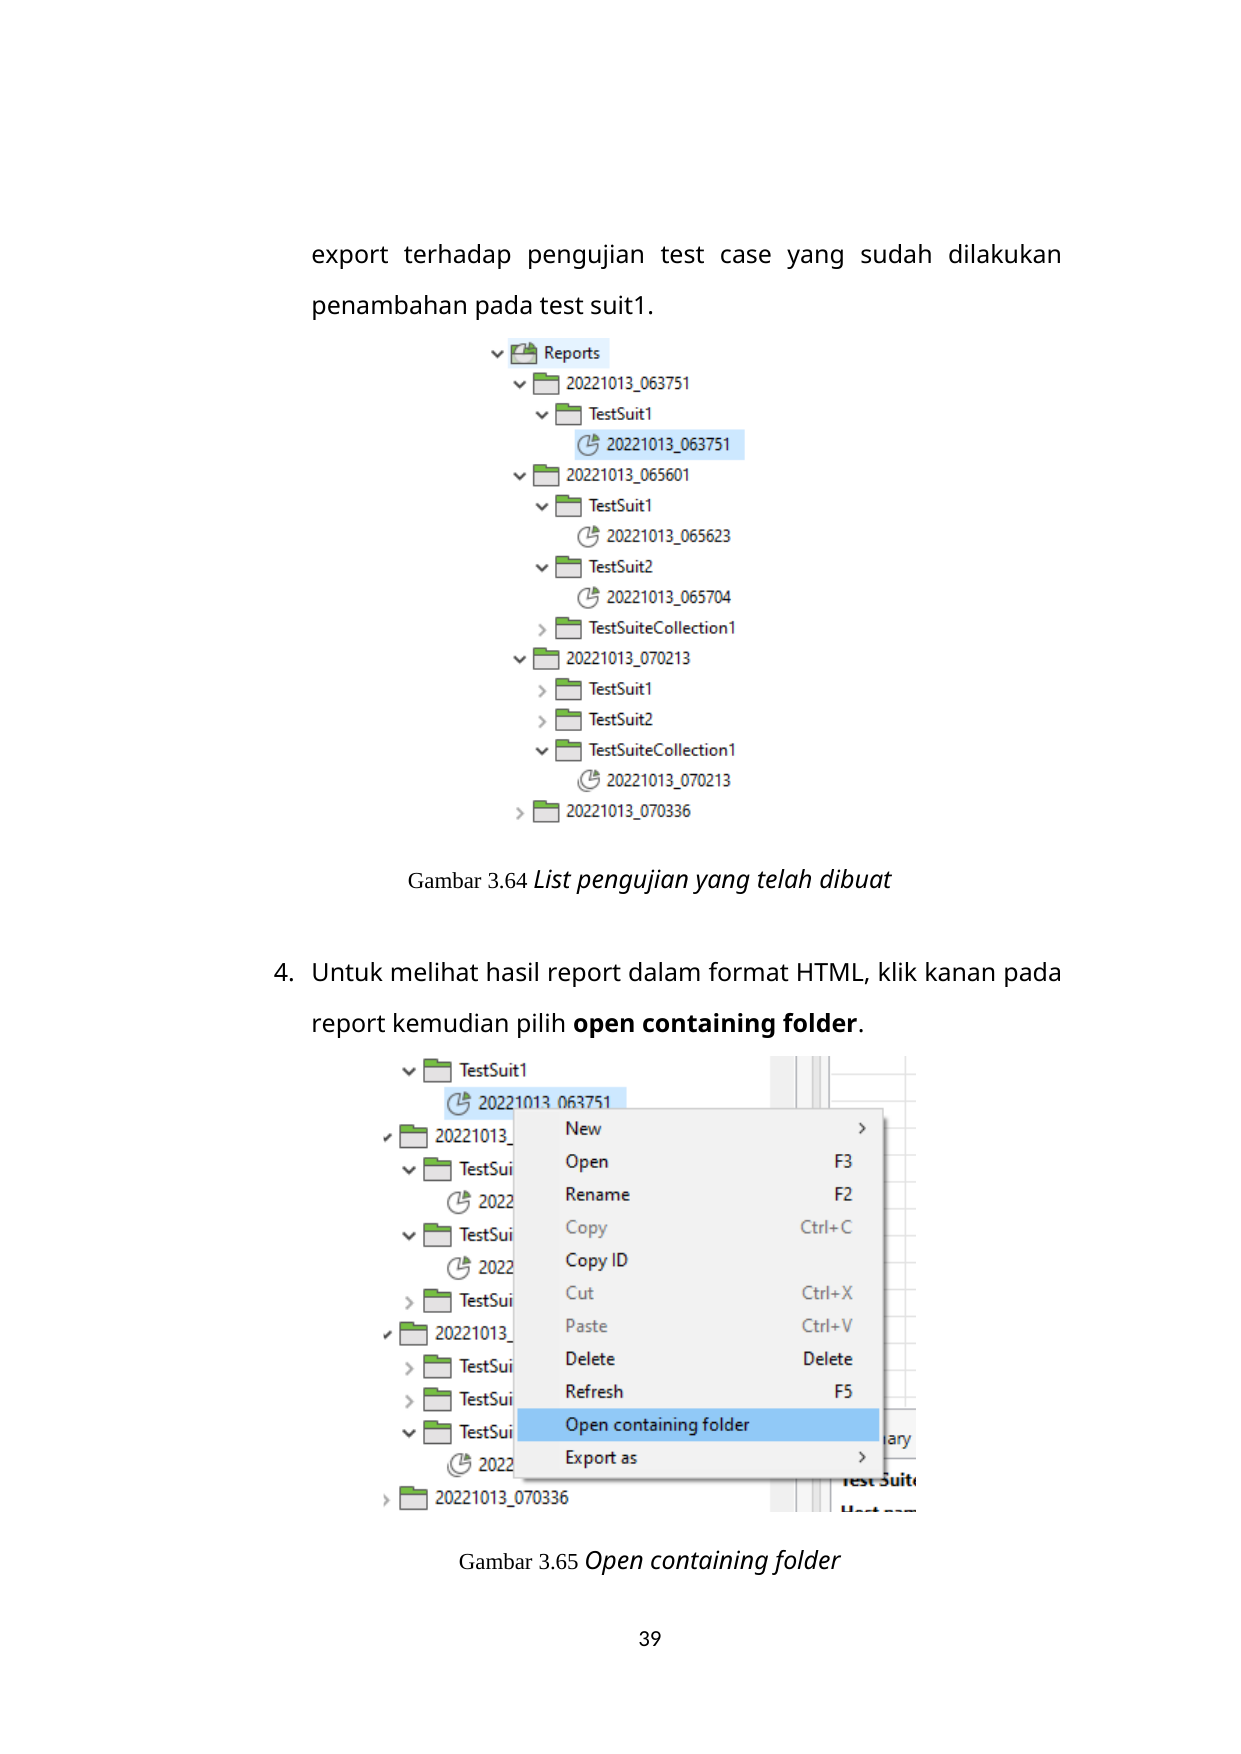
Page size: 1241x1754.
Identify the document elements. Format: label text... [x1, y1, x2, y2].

picture [383, 1056, 916, 1512]
picture [490, 338, 809, 831]
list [274, 236, 1063, 321]
list Untuk melihat hasil report dalam format HTML, klik kanan pada report kemudian pilih open containing folder. [274, 955, 1063, 1040]
